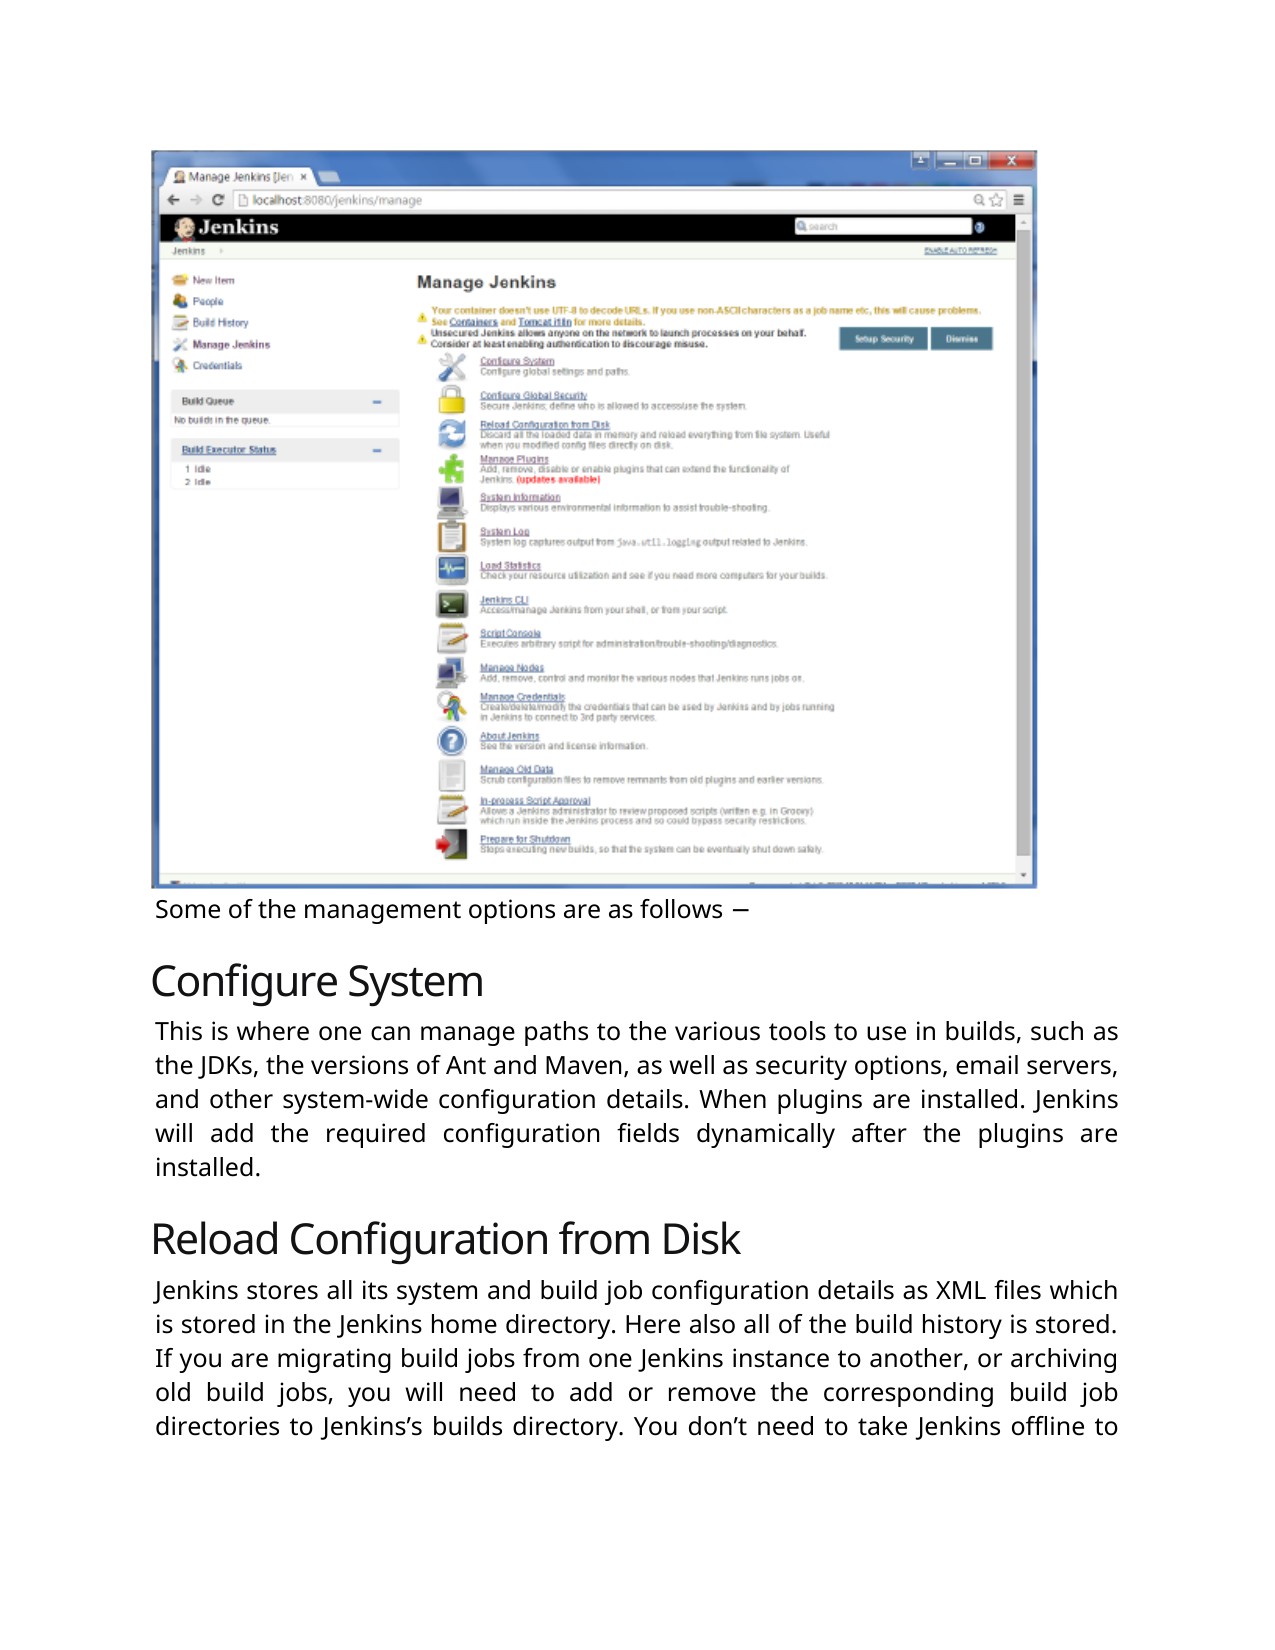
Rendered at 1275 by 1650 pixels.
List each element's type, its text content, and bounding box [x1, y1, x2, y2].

text Some of the management options are as follows − [155, 891, 1120, 926]
text Reload Configuration from Disk [150, 1209, 1120, 1267]
text Configure System [150, 951, 1120, 1009]
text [155, 1272, 1120, 1443]
picture [150, 150, 1039, 892]
text This is where one can manage paths to the various tools to use in builds, such as the JDKs, the versions of Ant and Maven, as well as security options, email servers, and other system-wide configuration details. When plugins are installed. Jenkins will add the required configuration fields dynamically after the plugins are installed. [155, 1014, 1120, 1184]
